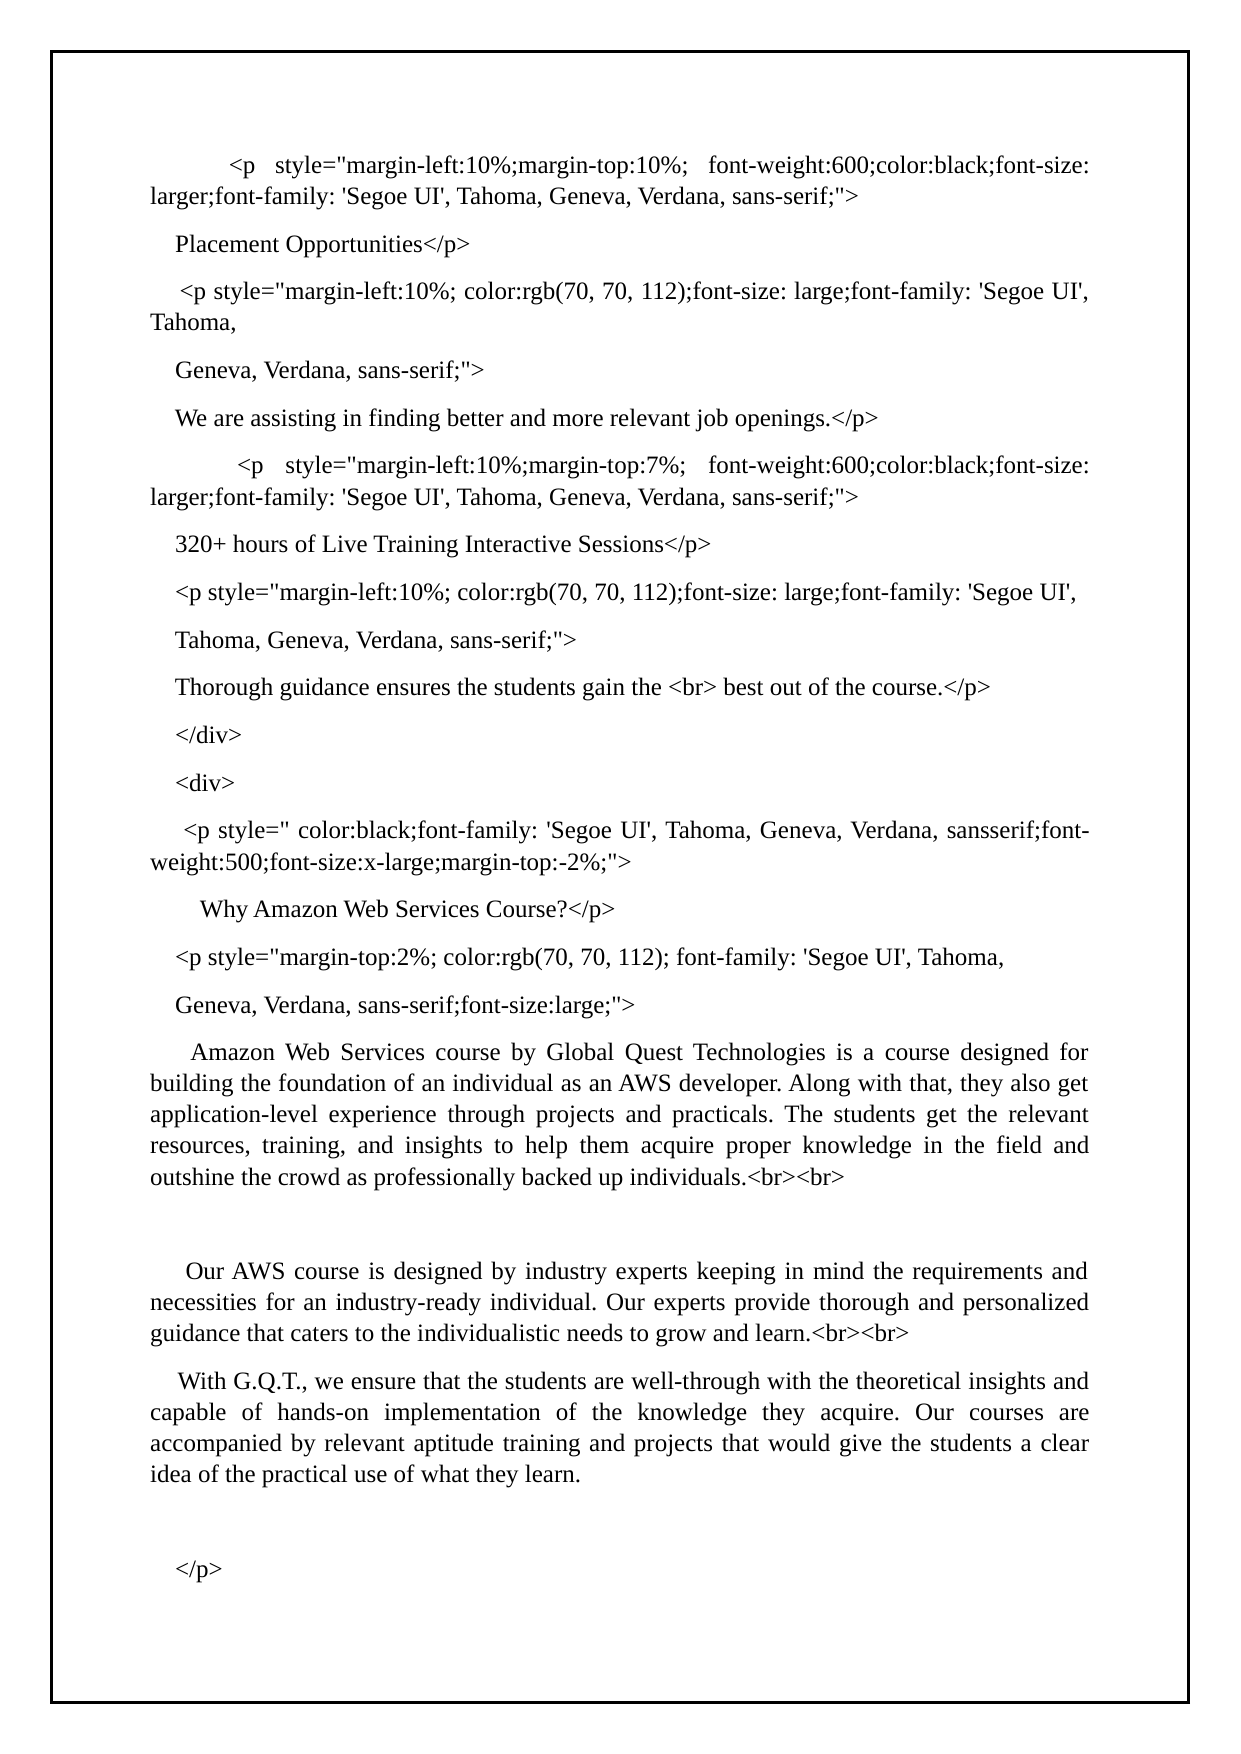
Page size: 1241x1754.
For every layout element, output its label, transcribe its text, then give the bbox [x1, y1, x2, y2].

text Tahoma, Geneva, Verdana, sans-serif;"> [150, 625, 1090, 653]
text Placement Opportunities</p> [150, 229, 1090, 257]
text <p style="margin-left:10%; color:rgb(70, 70, 112);font-size: large;font-family: 'Segoe UI', [150, 577, 1090, 606]
text <p style="margin-left:10%; color:rgb(70, 70, 112);font-size: large;font-family: 'Segoe UI', Tahoma, [150, 276, 1090, 336]
text Our AWS course is designed by industry experts keeping in mind the requirements and necessities for an industry-ready individual. Our experts provide thorough and personalized guidance that caters to the individualistic needs to grow and learn.<br><br> [150, 1256, 1090, 1347]
text Geneva, Verdana, sans-serif;"> [150, 355, 1090, 384]
text <p style="margin-left:10%;margin-top:7%; font-weight:600;color:black;font-size: larger;font-family: 'Segoe UI', Tahoma, Geneva, Verdana, sans-serif;"> [150, 451, 1090, 510]
text <div> [150, 768, 1090, 797]
text <p style="margin-top:2%; color:rgb(70, 70, 112); font-family: 'Segoe UI', Tahoma, [150, 942, 1090, 971]
text Why Amazon Web Services Course?</p> [150, 894, 1090, 923]
text <p style="margin-left:10%;margin-top:10%; font-weight:600;color:black;font-size: larger;font-family: 'Segoe UI', Tahoma, Geneva, Verdana, sans-serif;"> [150, 150, 1090, 210]
text Geneva, Verdana, sans-serif;font-size:large;"> [150, 990, 1090, 1018]
text </div> [150, 720, 1090, 749]
text We are assisting in finding better and more relevant job openings.</p> [150, 403, 1090, 432]
text 320+ hours of Live Training Interactive Sessions</p> [150, 529, 1090, 558]
text Thorough guidance ensures the students gain the <br> best out of the course.</p> [150, 672, 1090, 701]
text </p> [150, 1554, 1090, 1582]
text <p style=" color:black;font-family: 'Segoe UI', Tahoma, Geneva, Verdana, sansserif;font-weight:500;font-size:x-large;margin-top:-2%;"> [150, 816, 1090, 875]
text Amazon Web Services course by Global Quest Technologies is a course designed for building the foundation of an individual as an AWS developer. Along with that, they also get application-level experience through projects and practicals. The students get the relevant resources, training, and insights to help them acquire proper knowledge in the field and outshine the crowd as professionally backed up individuals.<br><br> [150, 1037, 1090, 1190]
text With G.Q.T., we ensure that the students are well-through with the theoretical insights and capable of hands-on implementation of the knowledge they acquire. Our courses are accompanied by relevant aptitude training and projects that would give the students a clear idea of the practical use of what they learn. [150, 1366, 1090, 1488]
